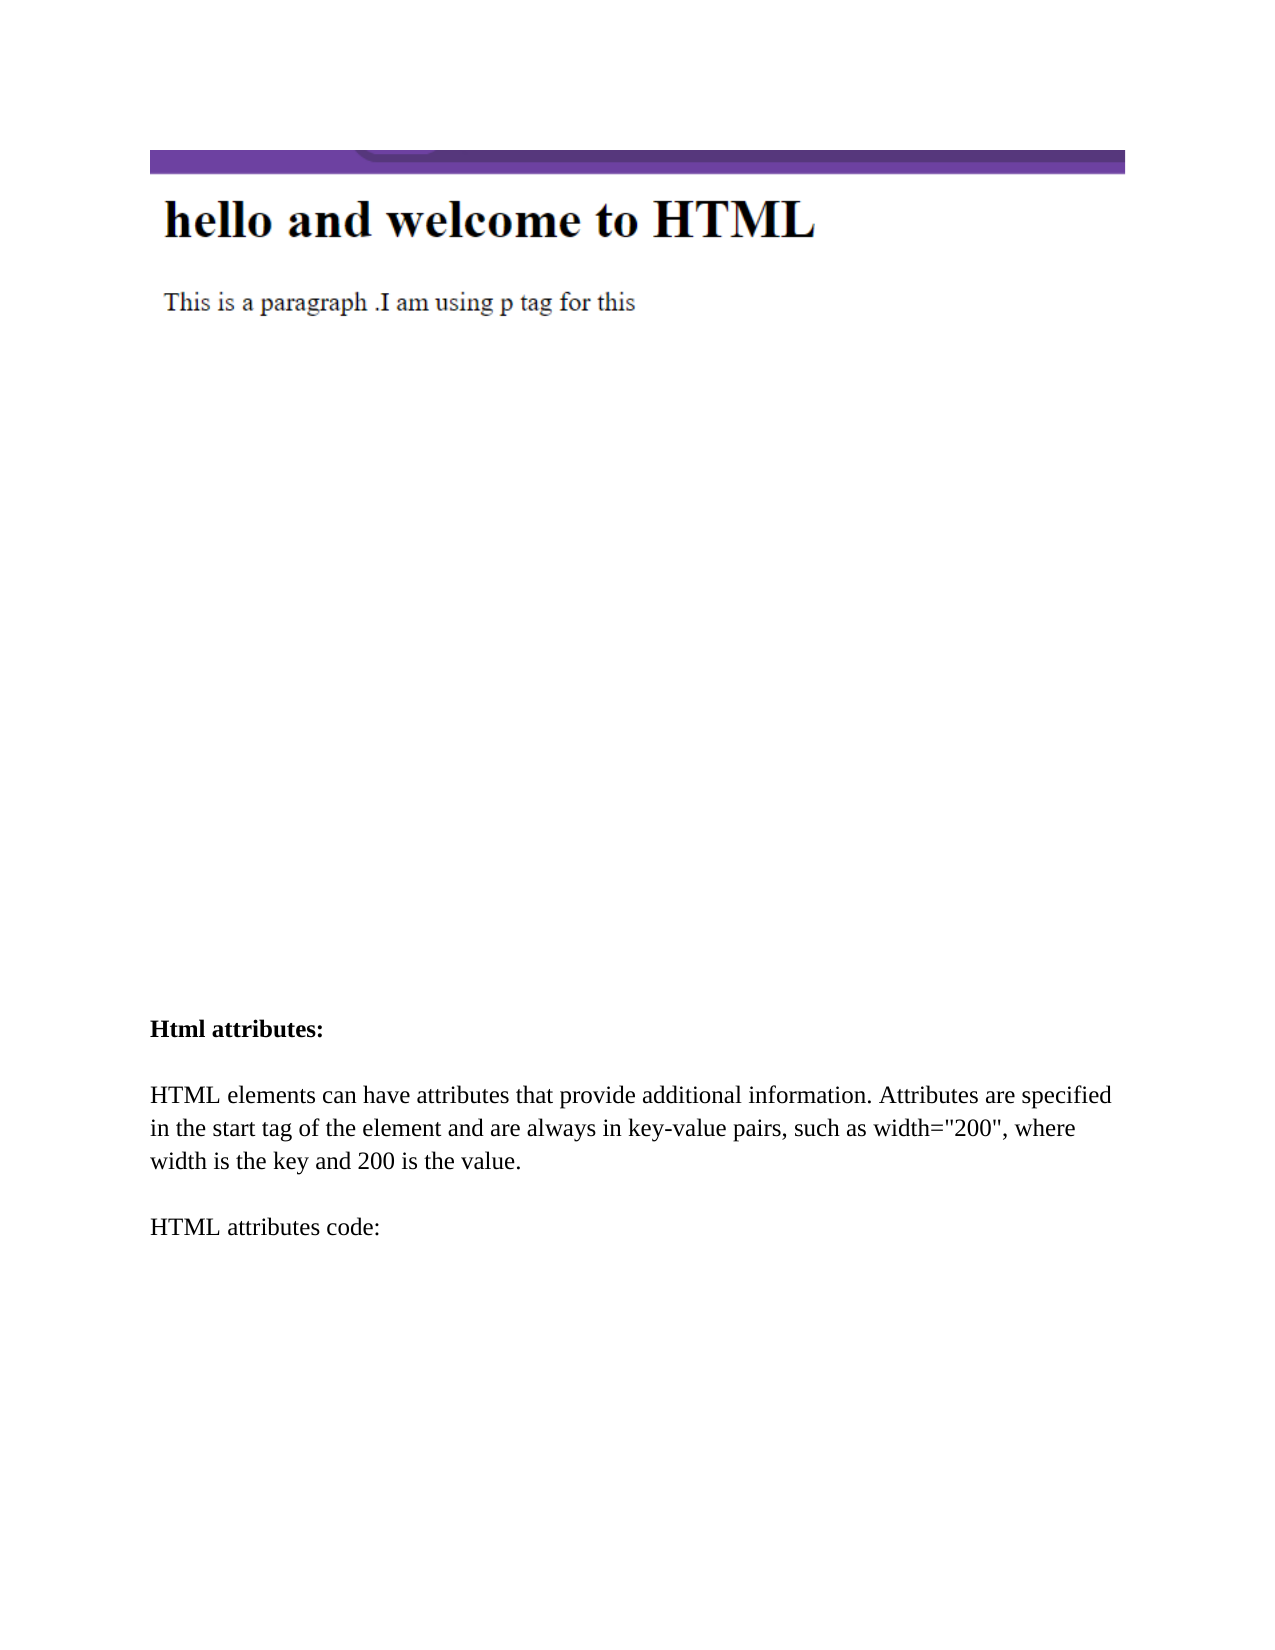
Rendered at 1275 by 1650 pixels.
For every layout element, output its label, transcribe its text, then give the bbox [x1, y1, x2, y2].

text Html attributes: [150, 1014, 1125, 1042]
picture [150, 150, 1125, 419]
text HTML elements can have attributes that provide additional information. Attributes are specified in the start tag of the element and are always in key-value pairs, such as width="200", where width is the key and 200 is the value. HTML attributes code: [150, 1080, 1125, 1241]
